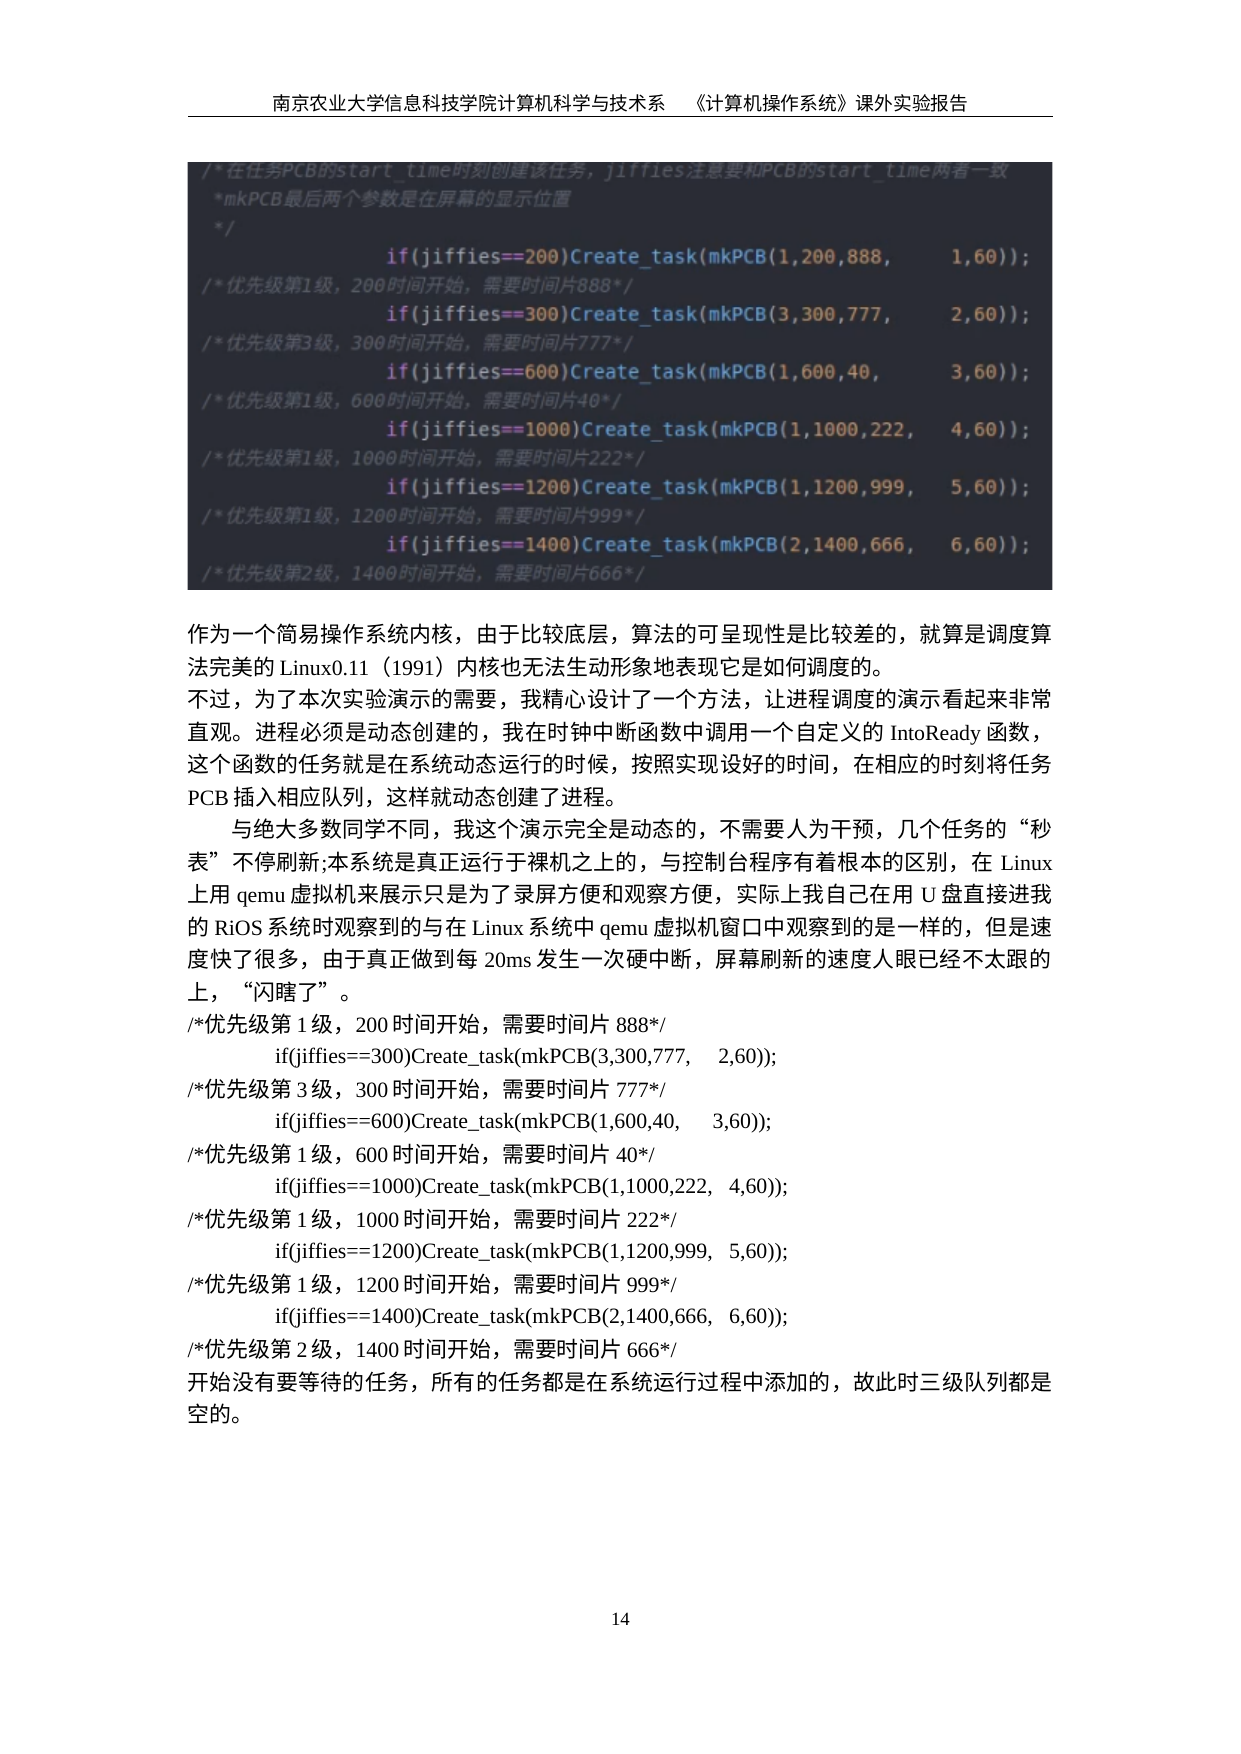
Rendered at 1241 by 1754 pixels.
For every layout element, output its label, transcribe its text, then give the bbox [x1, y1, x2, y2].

text 与绝大多数同学不同，我这个演示完全是动态的，不需要人为干预，几个任务的“秒表”不停刷新;本系统是真正运行于裸机之上的，与控制台程序有着根本的区别，在Linux上用qemu虚拟机来展示只是为了录屏方便和观察方便，实际上我自己在用U盘直接进我的RiOS系统时观察到的与在Linux系统中qemu虚拟机窗口中观察到的是一样的，但是速度快了很多，由于真正做到每20ms发生一次硬中断，屏幕刷新的速度人眼已经不太跟的上，“闪瞎了”。 [187, 812, 1053, 1007]
text if(jiffies==600)Create_task(mkPCB(1,600,40, 3,60)); [187, 1104, 1053, 1137]
text if(jiffies==1000)Create_task(mkPCB(1,1000,222, 4,60)); [187, 1169, 1053, 1202]
text /*优先级第1级，600时间开始，需要时间片40*/ [187, 1137, 1053, 1169]
text /*优先级第1级，1000时间开始，需要时间片222*/ [187, 1202, 1053, 1234]
text /*优先级第1级，1200时间开始，需要时间片999*/ [187, 1267, 1053, 1299]
text if(jiffies==300)Create_task(mkPCB(3,300,777, 2,60)); [187, 1039, 1053, 1072]
text if(jiffies==1200)Create_task(mkPCB(1,1200,999, 5,60)); [187, 1234, 1053, 1267]
text /*优先级第1级，200时间开始，需要时间片888*/ [187, 1007, 1053, 1039]
text 开始没有要等待的任务，所有的任务都是在系统运行过程中添加的，故此时三级队列都是空的。 [187, 1364, 1053, 1429]
text if(jiffies==1400)Create_task(mkPCB(2,1400,666, 6,60)); [187, 1299, 1053, 1332]
picture [187, 162, 1053, 590]
text 不过，为了本次实验演示的需要，我精心设计了一个方法，让进程调度的演示看起来非常直观。进程必须是动态创建的，我在时钟中断函数中调用一个自定义的IntoReady函数，这个函数的任务就是在系统动态运行的时候，按照实现设好的时间，在相应的时刻将任务PCB插入相应队列，这样就动态创建了进程。 [187, 682, 1053, 812]
text /*优先级第2级，1400时间开始，需要时间片666*/ [187, 1332, 1053, 1364]
text /*优先级第3级，300时间开始，需要时间片777*/ [187, 1072, 1053, 1104]
text 作为一个简易操作系统内核，由于比较底层，算法的可呈现性是比较差的，就算是调度算法完美的Linux0.11（1991）内核也无法生动形象地表现它是如何调度的。 [187, 617, 1053, 682]
